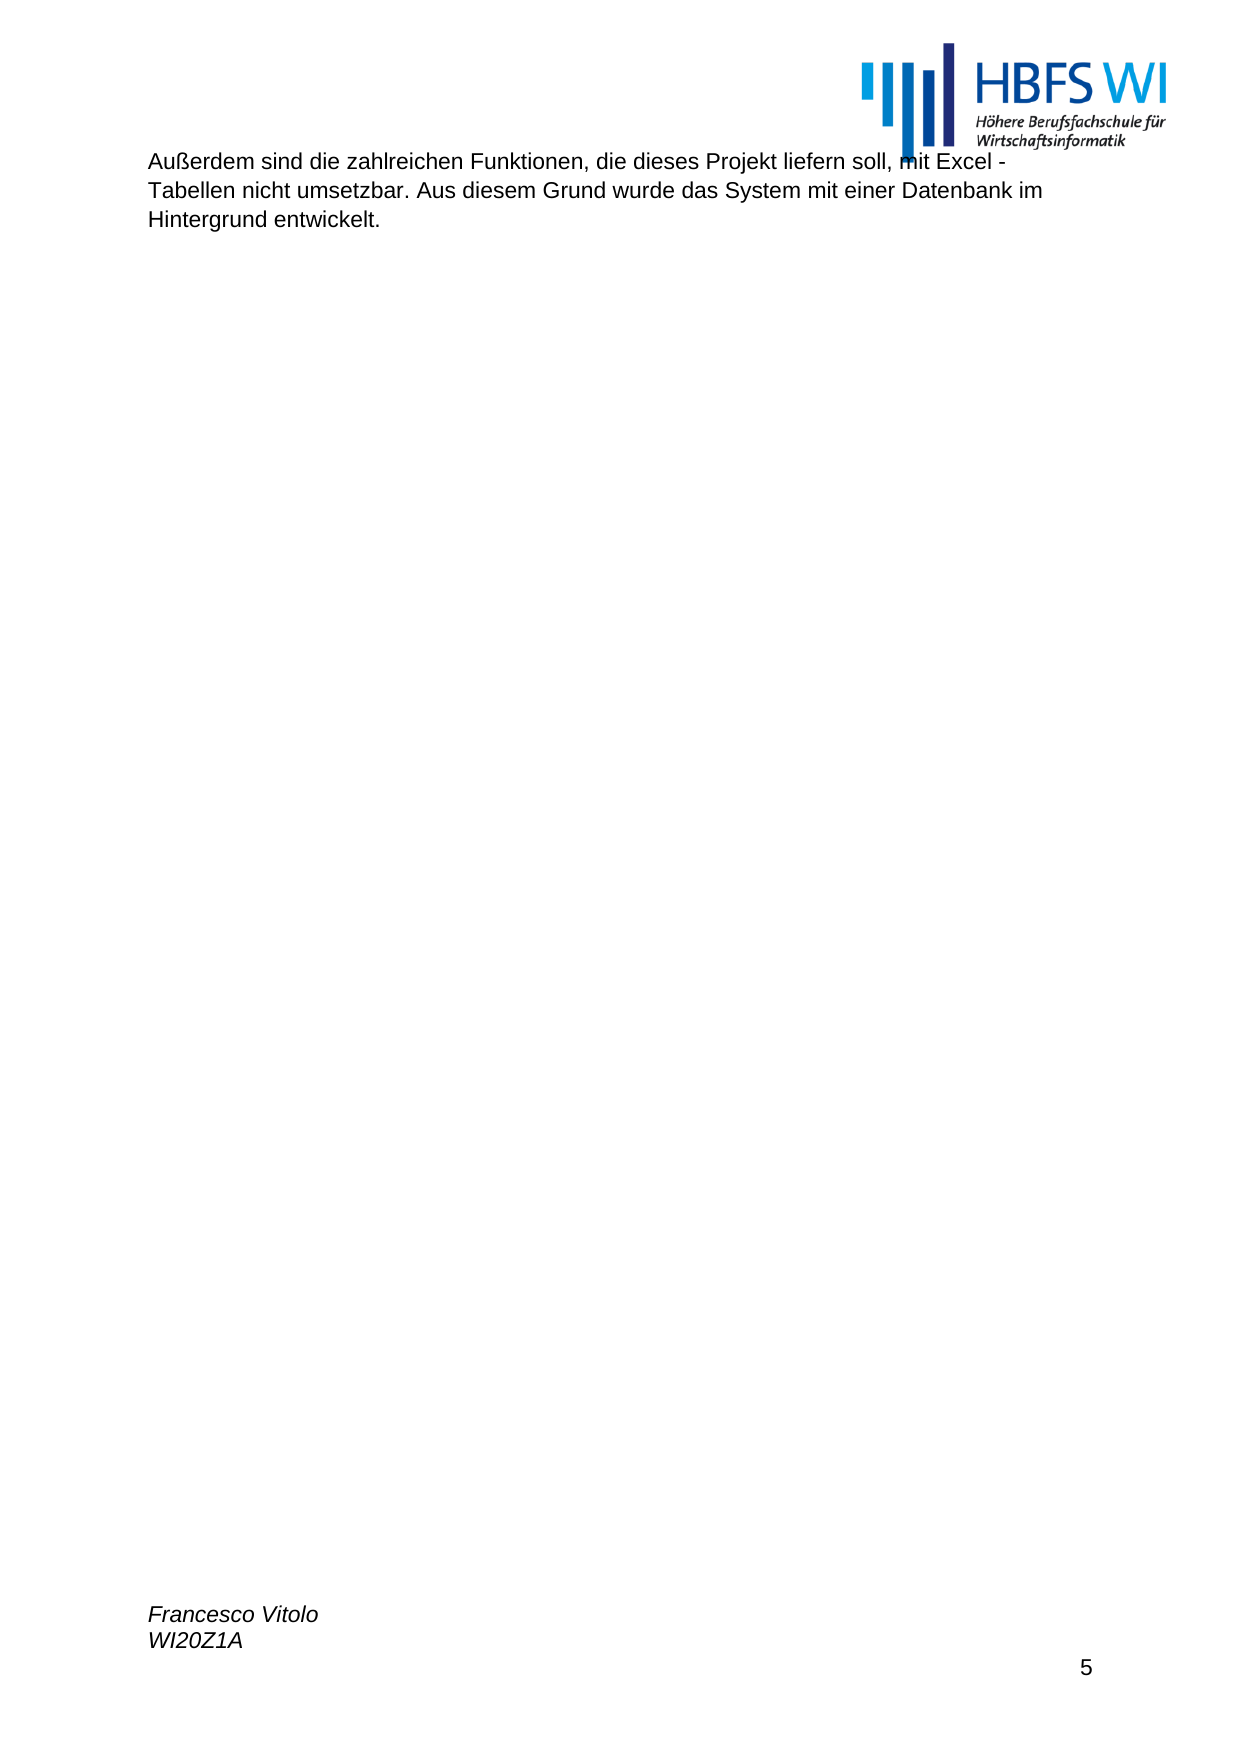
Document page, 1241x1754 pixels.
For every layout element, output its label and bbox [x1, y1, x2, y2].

picture [849, 34, 1177, 169]
text [148, 148, 1093, 232]
